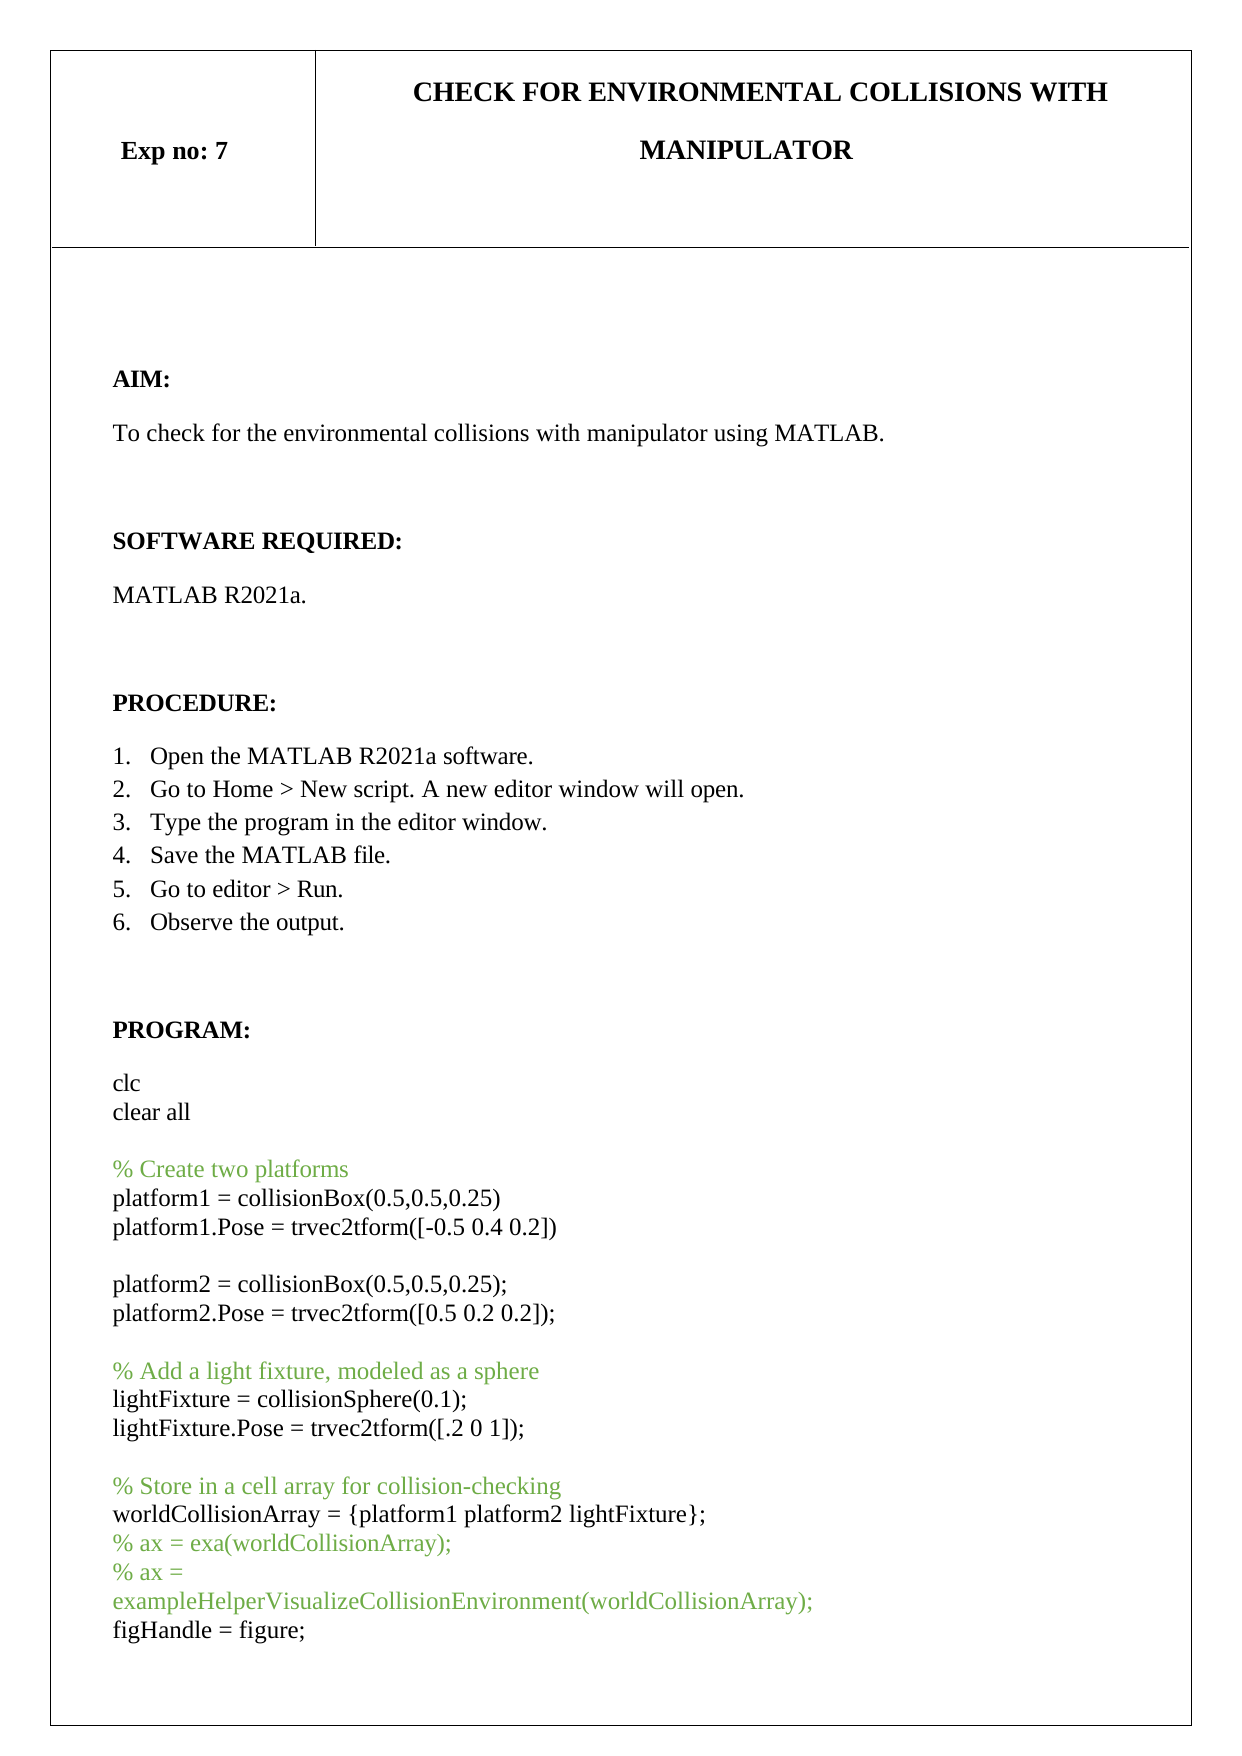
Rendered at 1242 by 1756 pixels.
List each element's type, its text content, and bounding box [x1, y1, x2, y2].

text % Create two platforms [112, 1154, 1153, 1183]
list Observe the output. [112, 907, 1153, 936]
subtitle AIM: [112, 364, 1153, 393]
text To check for the environmental collisions with manipulator using MATLAB. [112, 418, 1153, 447]
subtitle PROGRAM: [112, 1015, 1153, 1044]
text % Add a light fixture, modeled as a sphere lightFixture = collisionSphere(0.1); lightFixture.Pose = trvec2tform([.2 0 1]); [112, 1356, 579, 1442]
list Go to editor > Run. [112, 874, 1153, 902]
list Save the MATLAB file. [112, 840, 1153, 869]
list Type the program in the editor window. [112, 807, 1153, 836]
text platform2 = collisionBox(0.5,0.5,0.25); platform2.Pose = trvec2tform([0.5 0.2 0.2]); [112, 1269, 579, 1327]
list Go to Home > New script. A new editor window will open. [112, 774, 1153, 803]
text MATLAB R2021a. [112, 580, 1153, 608]
text % ax = exampleHelperVisualizeCollisionEnvironment(worldCollisionArray); figHandle = figure; [112, 1557, 888, 1643]
list Open the MATLAB R2021a software. [112, 741, 1153, 770]
subtitle SOFTWARE REQUIRED: [112, 526, 1153, 555]
text % ax = exa(worldCollisionArray); [112, 1528, 1153, 1557]
text clc clear all [112, 1069, 191, 1125]
text % Store in a cell array for collision-checking worldCollisionArray = {platform1 platform2 lightFixture}; [112, 1471, 727, 1528]
subtitle PROCEDURE: [112, 688, 1153, 717]
text platform1 = collisionBox(0.5,0.5,0.25) platform1.Pose = trvec2tform([-0.5 0.4 0.2]) [112, 1183, 579, 1241]
